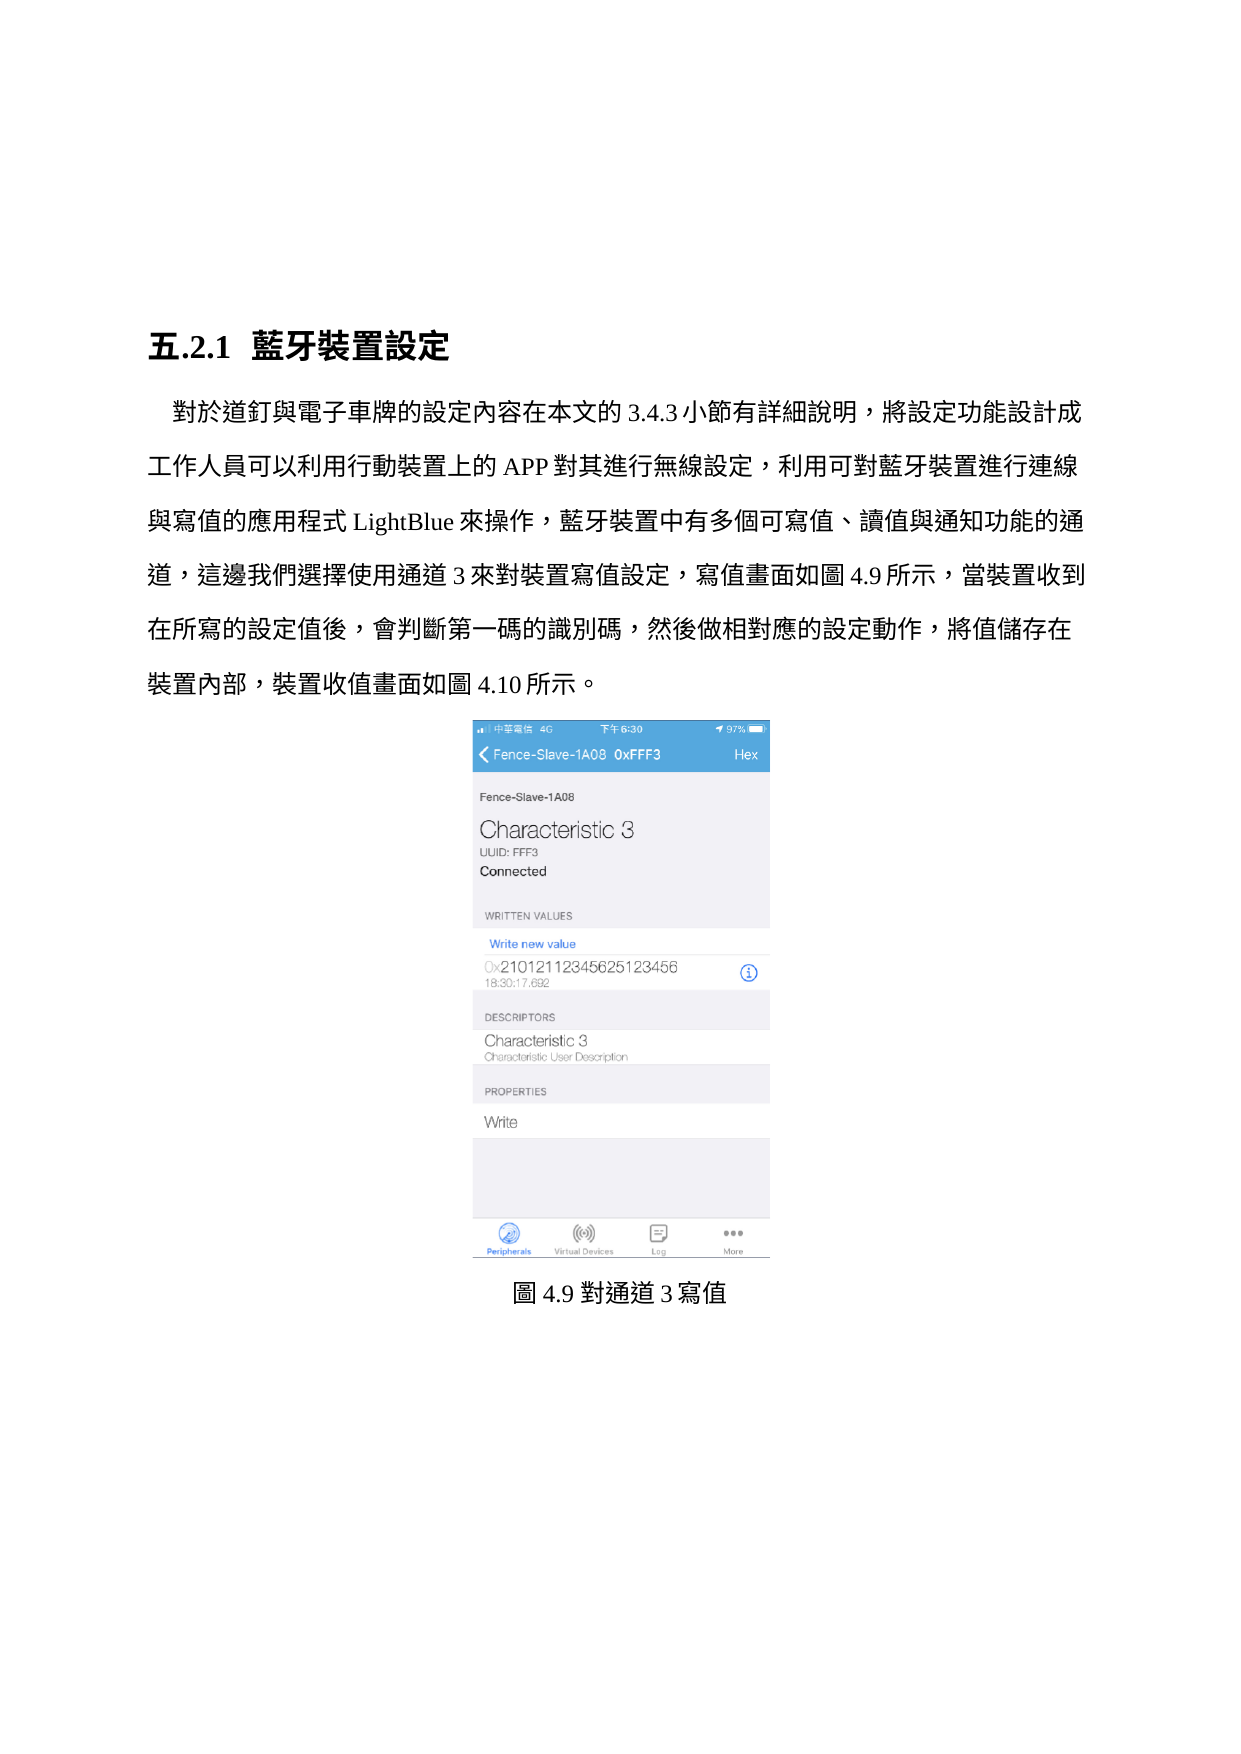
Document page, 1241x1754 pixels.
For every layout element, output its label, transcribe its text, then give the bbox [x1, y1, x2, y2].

text 對於道釘與電子車牌的設定內容在本文的3.4.3小節有詳細說明，將設定功能設計成工作人員可以利用行動裝置上的APP對其進行無線設定，利用可對藍牙裝置進行連線與寫值的應用程式LightBlue來操作，藍牙裝置中有多個可寫值、讀值與通知功能的通道，這邊我們選擇使用通道3來對裝置寫值設定，寫值畫面如圖4.9所示，當裝置收到在所寫的設定值後，會判斷第一碼的識別碼，然後做相對應的設定動作，將值儲存在裝置內部，裝置收值畫面如圖4.10所示。 [148, 392, 1092, 701]
text 圖4.9 對通道3寫值 [148, 1273, 1092, 1309]
subtitle 藍牙裝置設定 [148, 320, 1067, 368]
